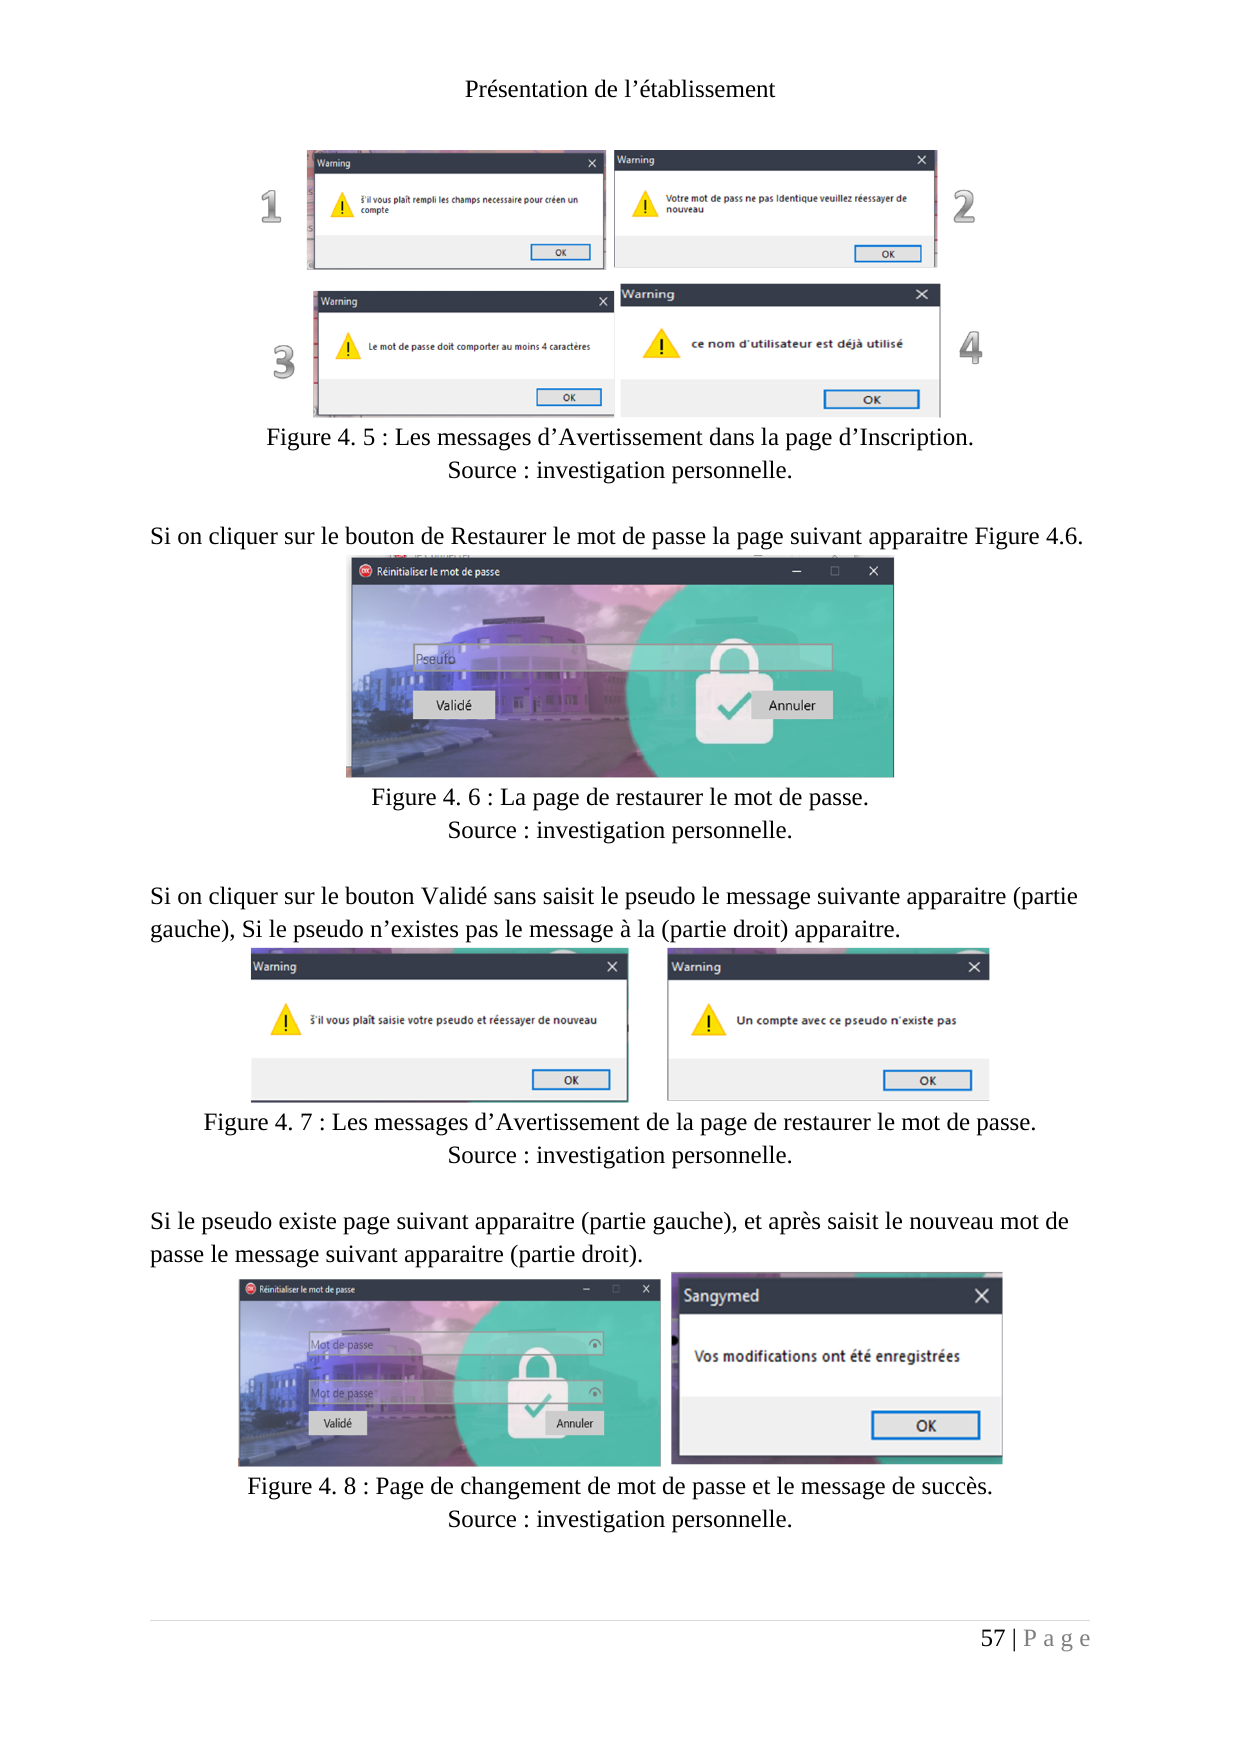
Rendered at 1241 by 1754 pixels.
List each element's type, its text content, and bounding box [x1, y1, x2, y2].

text Source : investigation personnelle. [150, 1140, 1090, 1168]
text Si on cliquer sur le bouton de Restaurer le mot de passe la page suivant apparaitre Figure 4.6. [150, 521, 1090, 550]
text Si on cliquer sur le bouton Validé sans saisit le pseudo le message suivante apparaitre (partie gauche), Si le pseudo n’existes pas le message à la (partie droit) apparaitre. [150, 881, 1090, 943]
text Source : investigation personnelle. [150, 455, 1090, 484]
text Source : investigation personnelle. [150, 1504, 1090, 1532]
picture [346, 554, 895, 778]
picture [230, 150, 1010, 418]
text Source : investigation personnelle. [150, 815, 1090, 844]
picture [237, 1271, 1003, 1467]
picture [250, 947, 990, 1103]
text Si le pseudo existe page suivant apparaitre (partie gauche), et après saisit le nouveau mot de passe le message suivant apparaitre (partie droit). [150, 1206, 1090, 1267]
